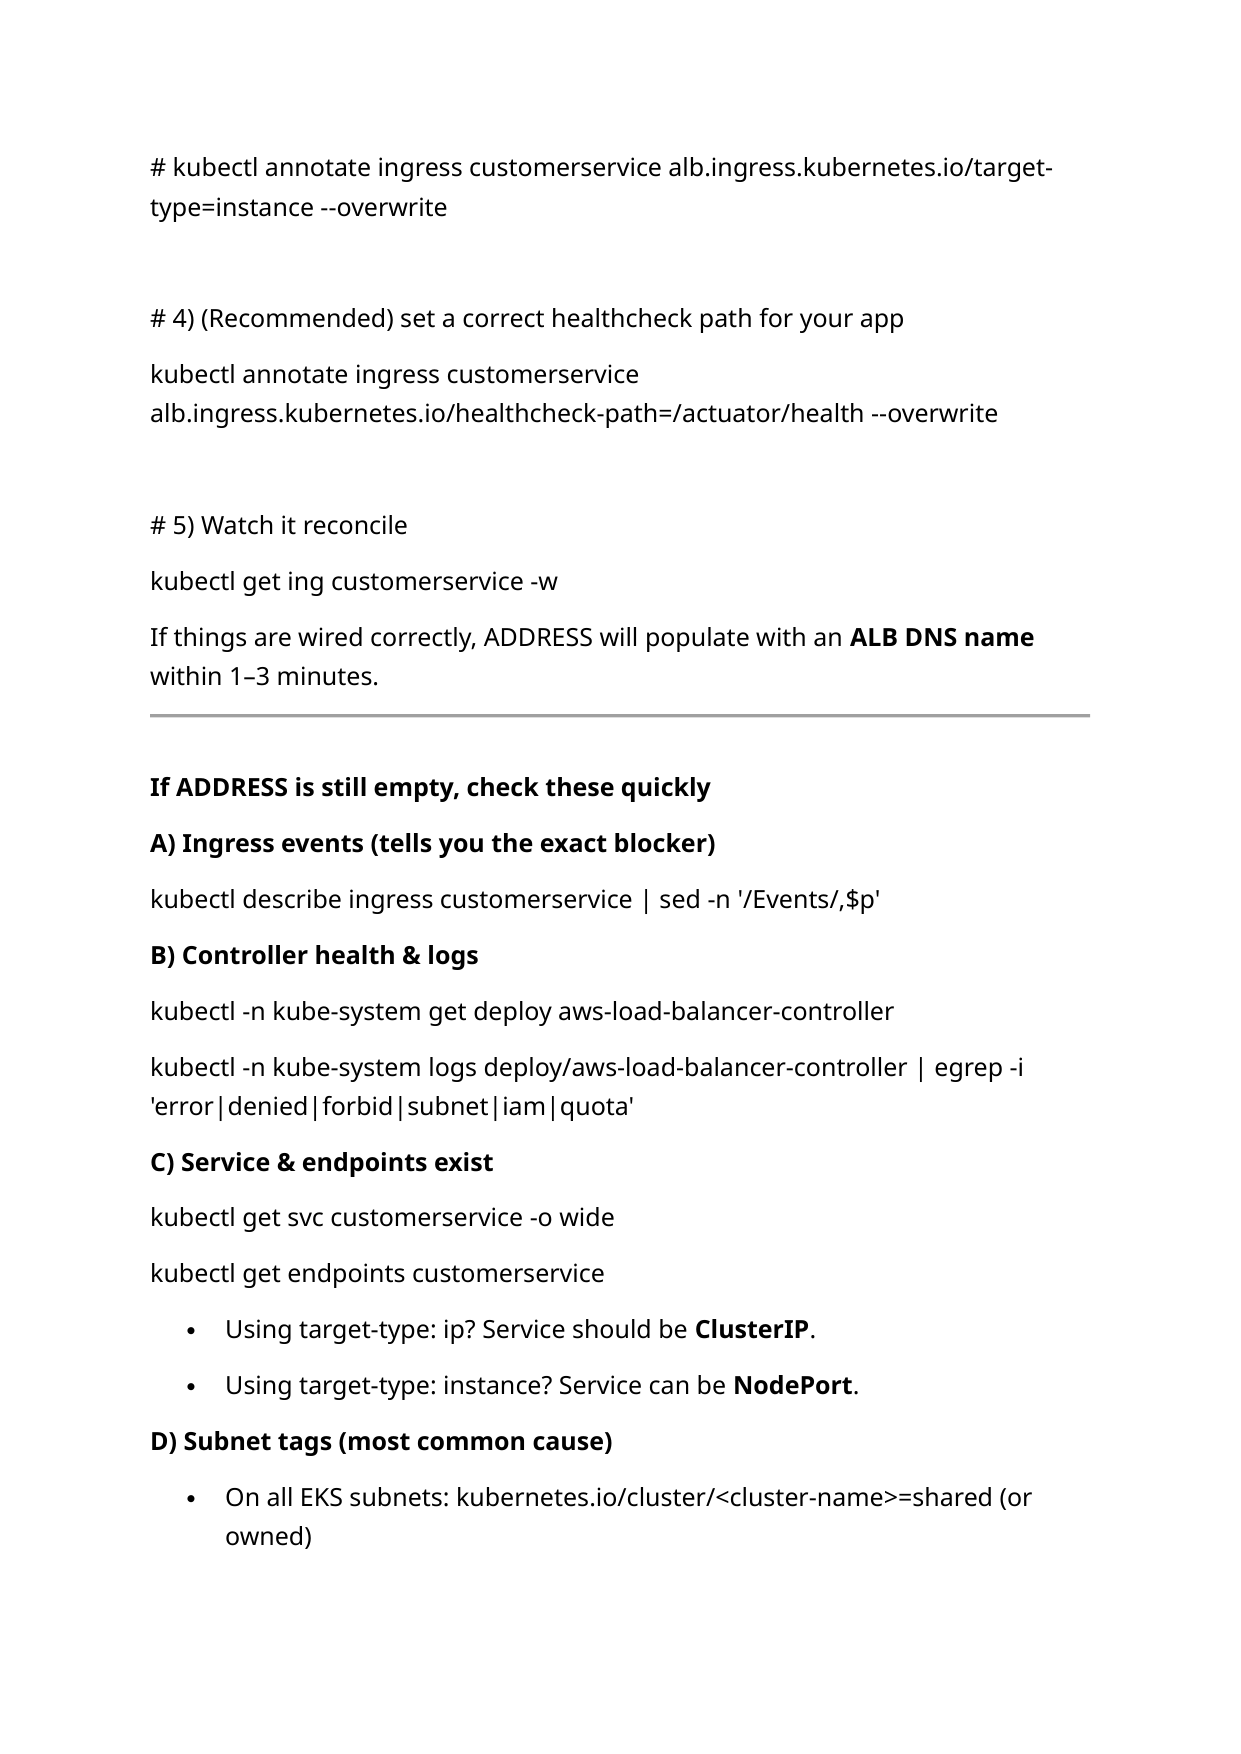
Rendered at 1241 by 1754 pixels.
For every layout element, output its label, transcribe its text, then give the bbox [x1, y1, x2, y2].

text kubectl get ing customerservice -w [150, 563, 1090, 597]
text If things are wired correctly, ADDRESS will populate with an ALB DNS name within 1–3 minutes. [150, 619, 1090, 692]
text kubectl get svc customerservice -o wide [150, 1200, 1090, 1234]
text # kubectl annotate ingress customerservice alb.ingress.kubernetes.io/target-type=instance --overwrite [150, 150, 1090, 223]
text A) Ingress events (tells you the exact blocker) [150, 826, 1090, 860]
list Using target-type: ip? Service should be ClusterIP. [187, 1312, 1090, 1346]
text If ADDRESS is still empty, check these quickly [150, 770, 1090, 804]
text C) Service & endpoints exist [150, 1144, 1090, 1178]
text kubectl annotate ingress customerservice alb.ingress.kubernetes.io/healthcheck-path=/actuator/health --overwrite [150, 357, 1090, 430]
text # 4) (Recommended) set a correct healthcheck path for your app [150, 301, 1090, 335]
text B) Controller health & logs [150, 937, 1090, 972]
list On all EKS subnets: kubernetes.io/cluster/<cluster-name>=shared (or owned) [187, 1479, 1090, 1552]
text # 5) Watch it reconcile [150, 507, 1090, 542]
text kubectl -n kube-system get deploy aws-load-balancer-controller [150, 993, 1090, 1027]
list Using target-type: instance? Service can be NodePort. [187, 1367, 1090, 1402]
text kubectl -n kube-system logs deploy/aws-load-balancer-controller | egrep -i 'error|denied|forbid|subnet|iam|quota' [150, 1049, 1090, 1122]
text kubectl describe ingress customerservice | sed -n '/Events/,$p' [150, 882, 1090, 916]
text kubectl get endpoints customerservice [150, 1256, 1090, 1290]
text D) Subnet tags (most common cause) [150, 1423, 1090, 1457]
